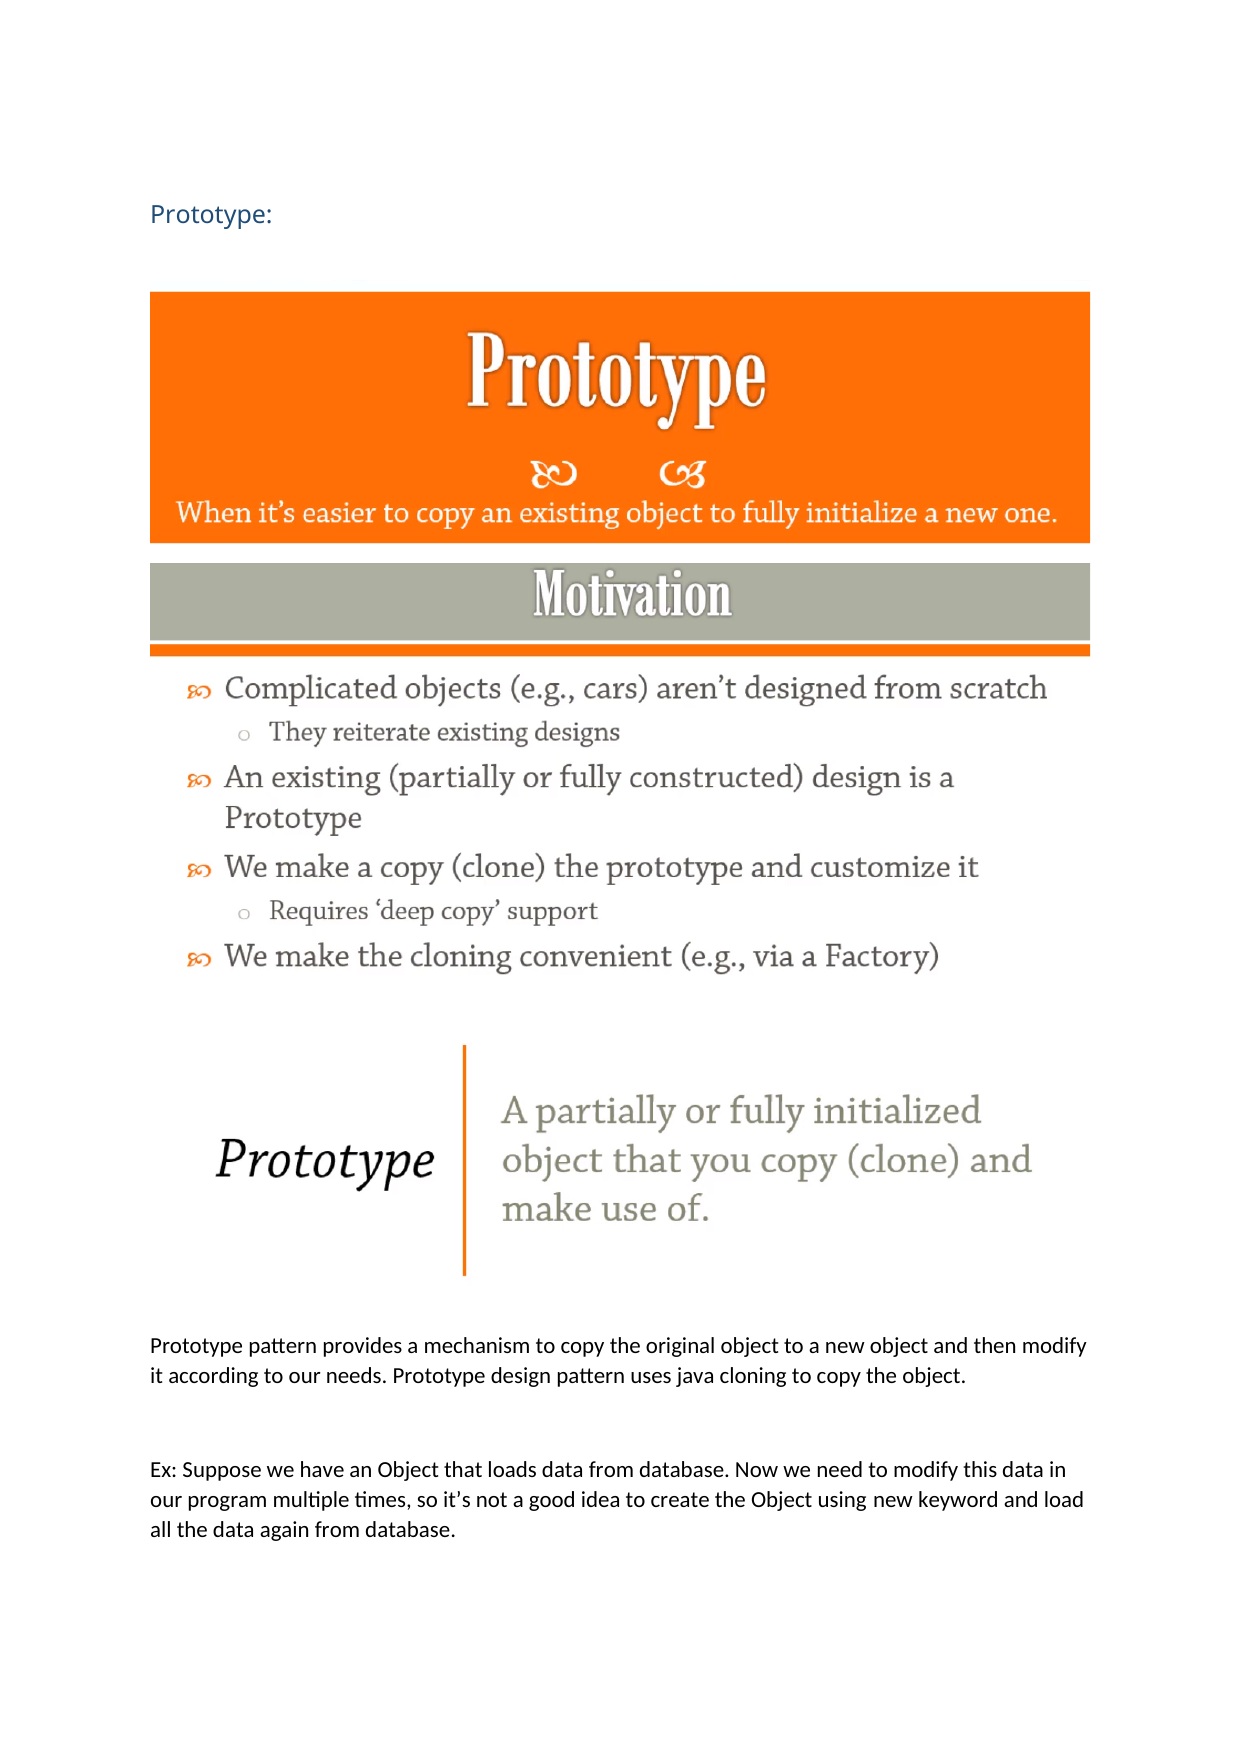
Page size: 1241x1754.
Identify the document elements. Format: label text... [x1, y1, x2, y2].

picture [150, 563, 1091, 1000]
picture [150, 1018, 1091, 1313]
text Prototype pattern provides a mechanism to copy the original object to a new object and then modify it according to our needs. Prototype design pattern uses java cloning to copy the object. [150, 1331, 1090, 1389]
subtitle Prototype: [150, 197, 1090, 231]
text Ex: Suppose we have an Object that loads data from database. Now we need to modify this data in our program multiple times, so it’s not a good idea to create the Object using new keyword and load all the data again from database. [150, 1455, 1090, 1544]
picture [150, 280, 1091, 545]
